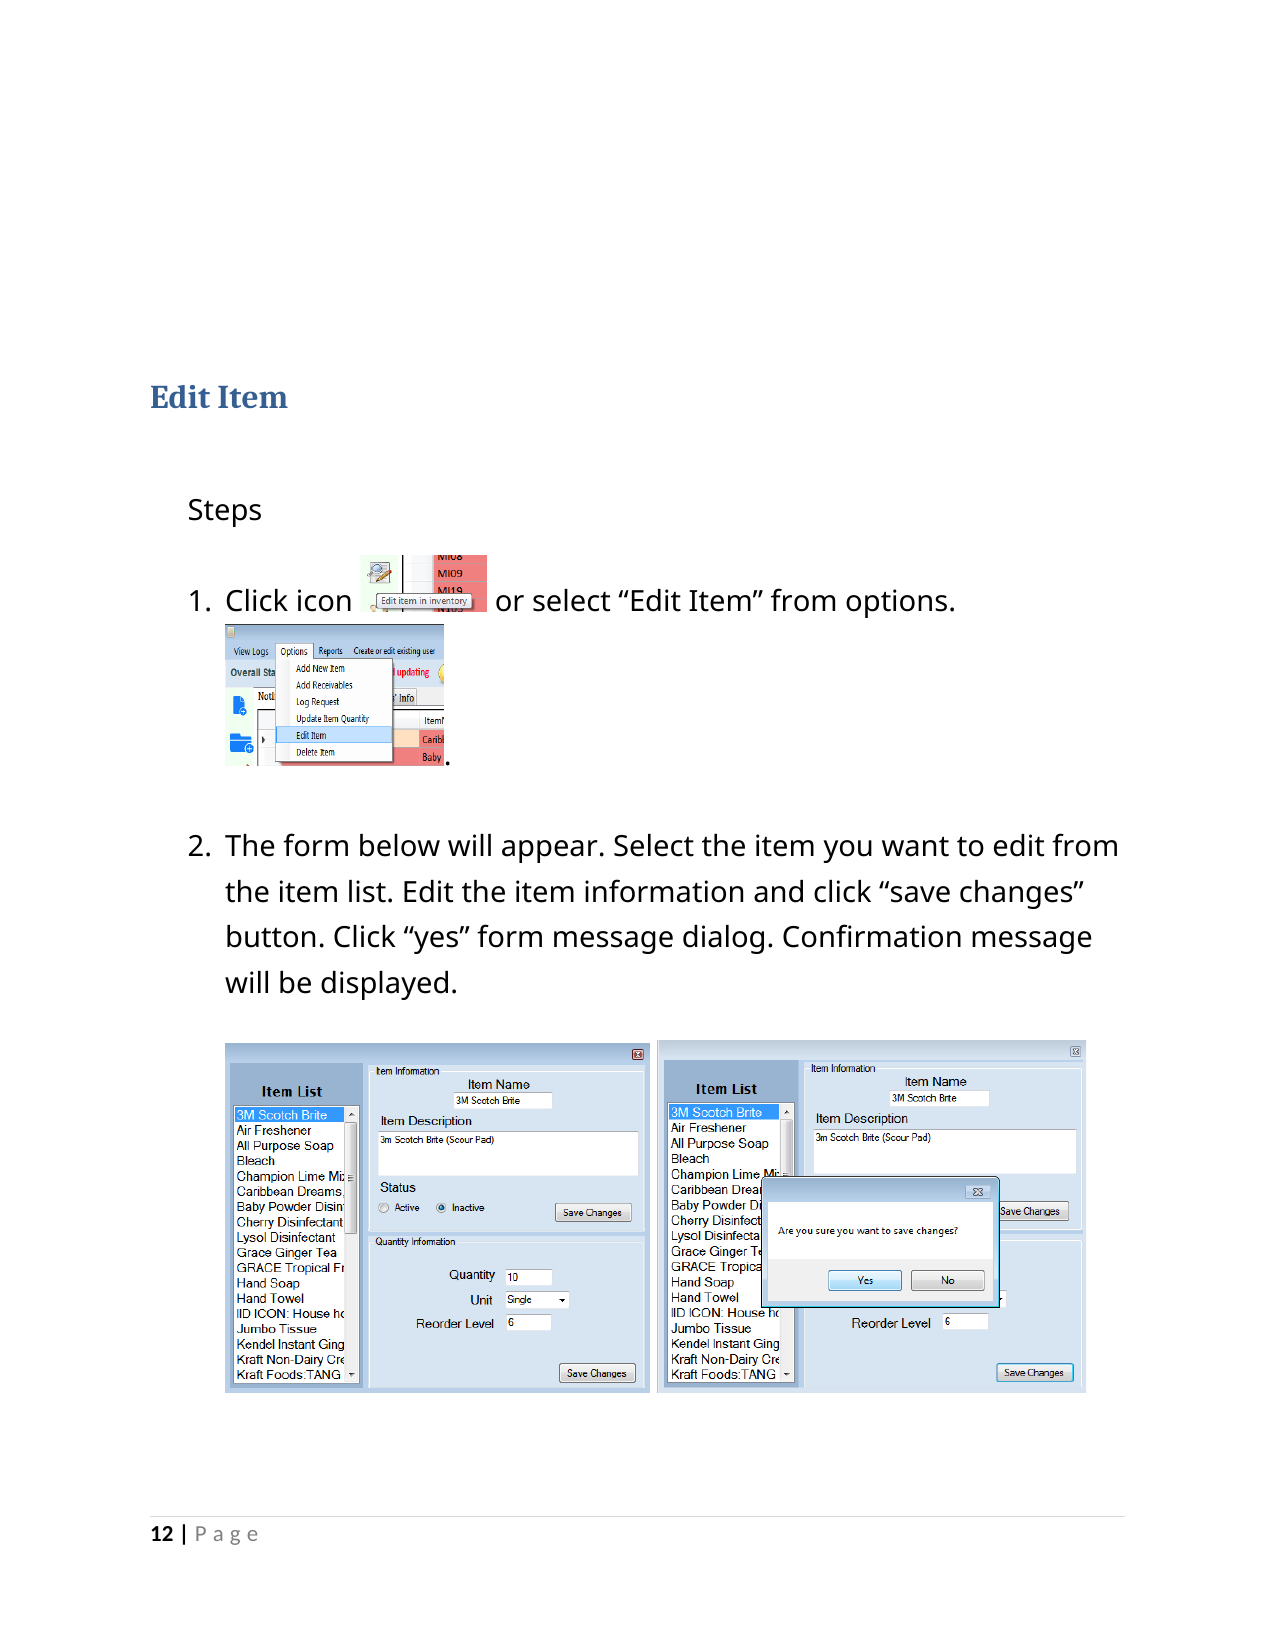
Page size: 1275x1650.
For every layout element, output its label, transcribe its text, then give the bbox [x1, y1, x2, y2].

list Click icon or select “Edit Item” from options.. [187, 556, 1125, 774]
picture [225, 624, 444, 766]
text Steps [187, 489, 1125, 529]
list The form below will appear. Select the item you want to edit from the item list. Edit the item information and click “save changes” button. Click “yes” form message dialog. Confirmation message will be displayed. [187, 825, 1125, 1002]
picture [657, 1040, 1087, 1393]
picture [225, 1043, 650, 1393]
picture [360, 555, 487, 612]
subtitle Edit Item [150, 378, 1125, 417]
